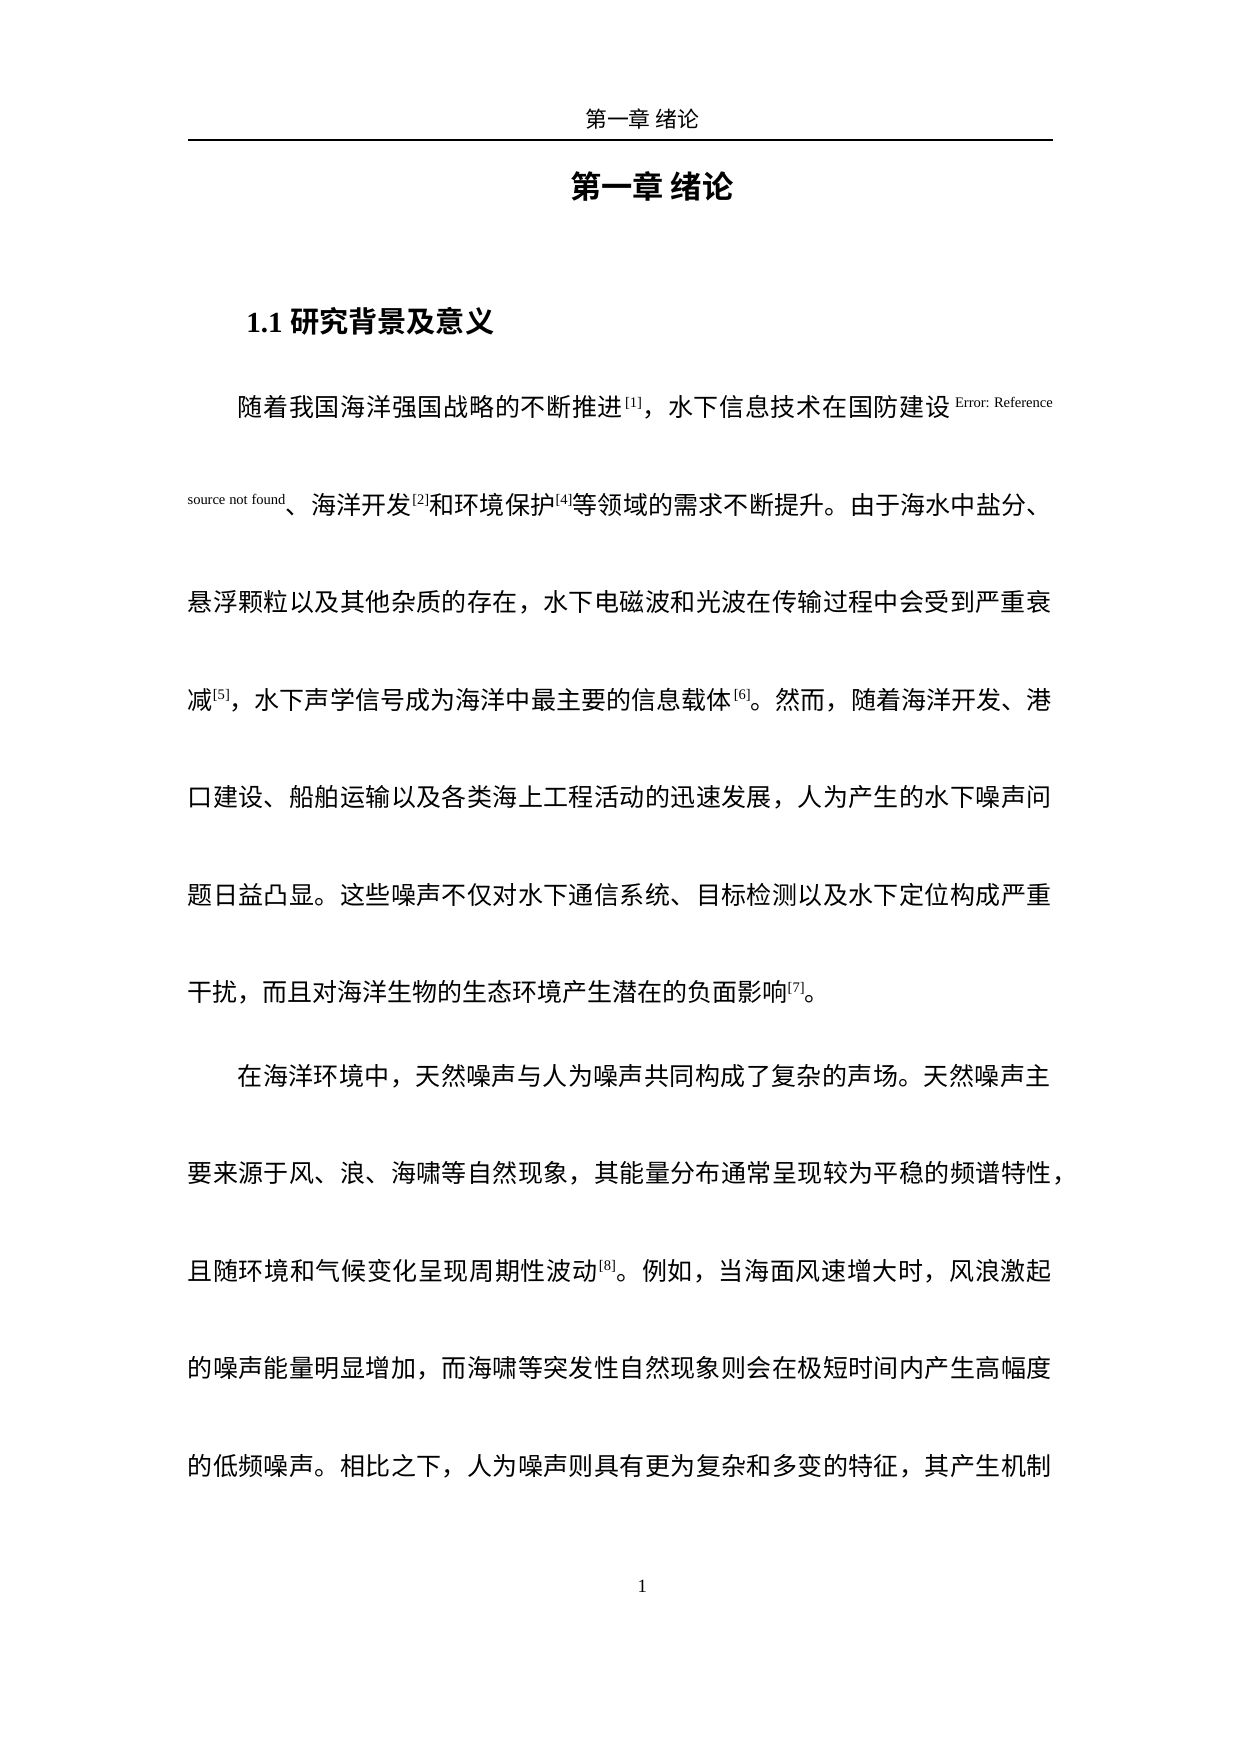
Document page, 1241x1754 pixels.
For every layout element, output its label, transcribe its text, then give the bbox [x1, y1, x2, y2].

text 第一章 绪论 [187, 153, 1053, 218]
text 1.1 研究背景及意义 [187, 287, 1053, 352]
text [187, 1042, 1053, 1497]
